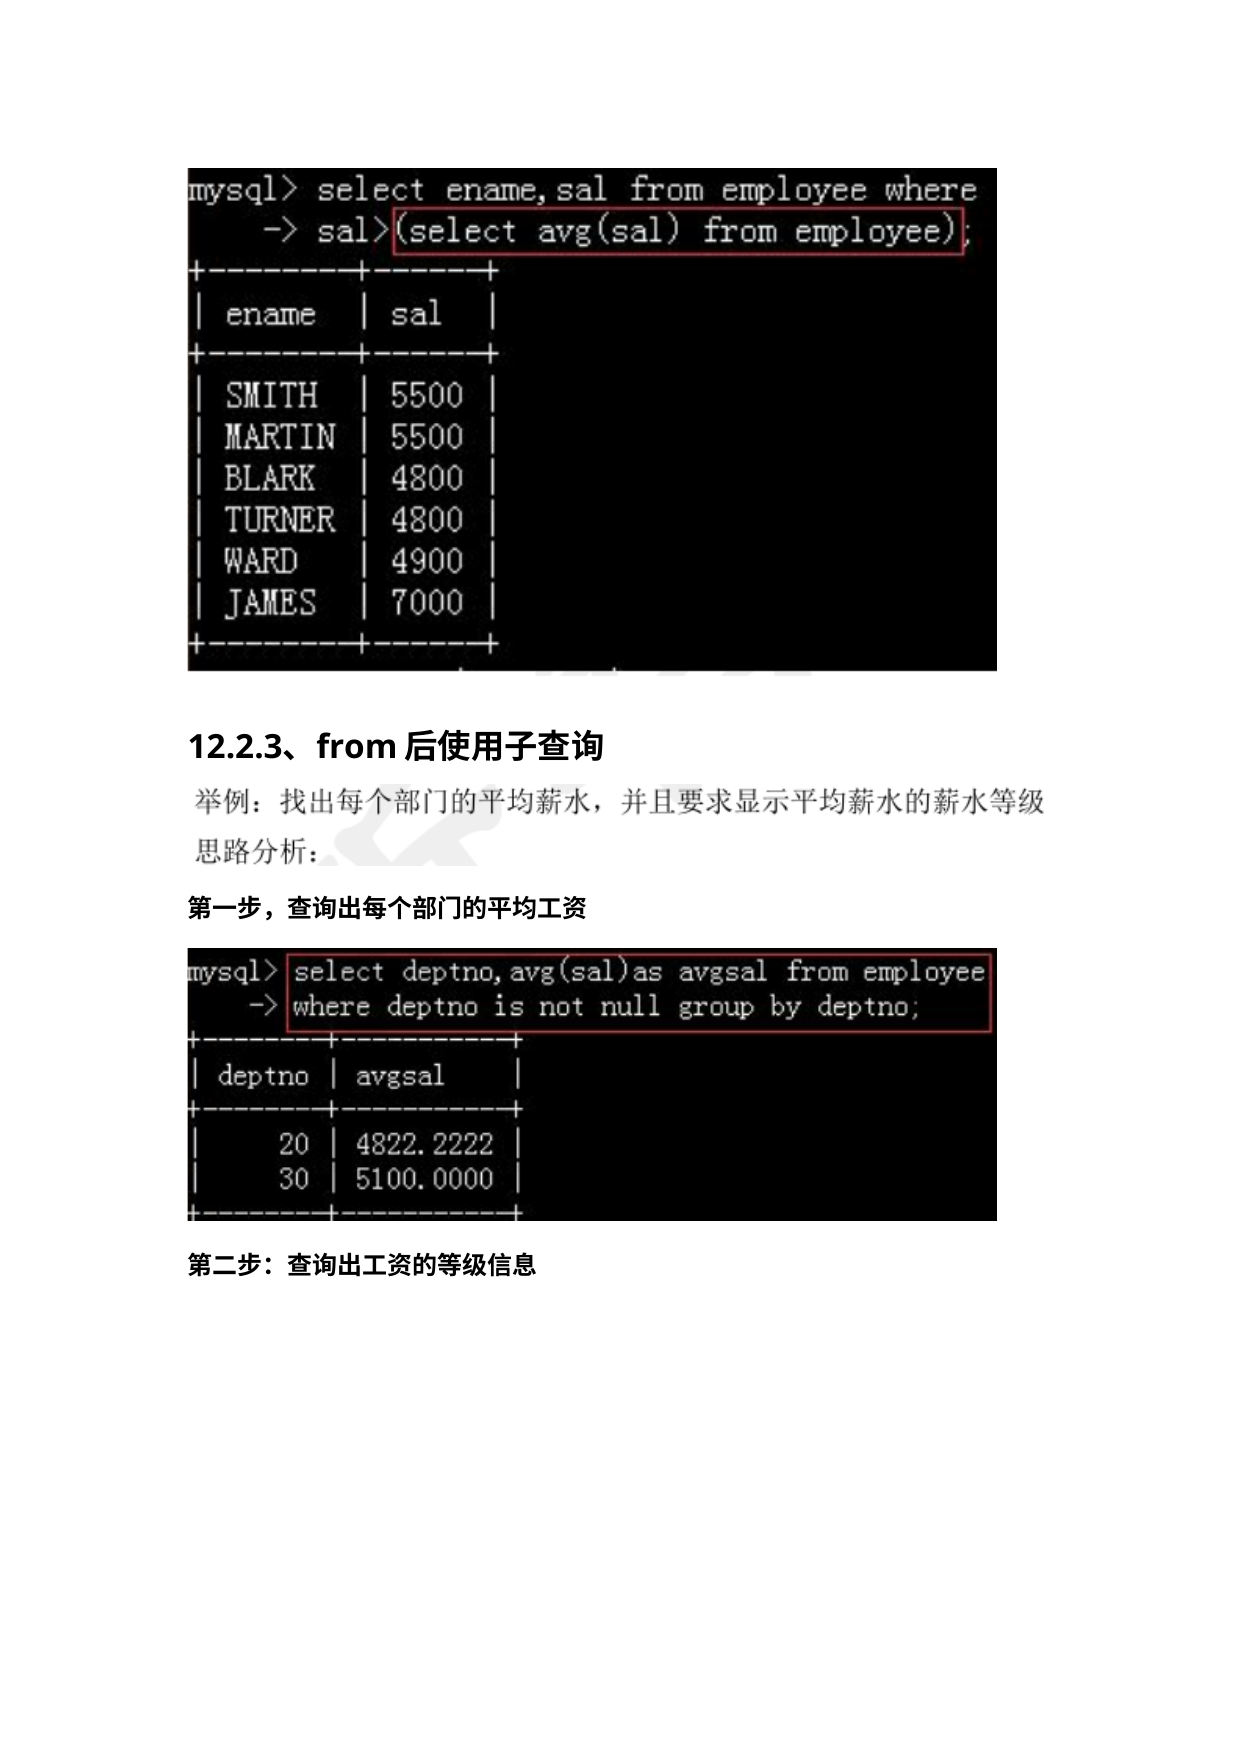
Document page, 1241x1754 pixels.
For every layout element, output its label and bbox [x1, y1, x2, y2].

picture [187, 168, 997, 676]
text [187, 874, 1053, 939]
picture [187, 784, 1053, 866]
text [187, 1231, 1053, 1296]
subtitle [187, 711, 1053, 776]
picture [187, 948, 997, 1221]
